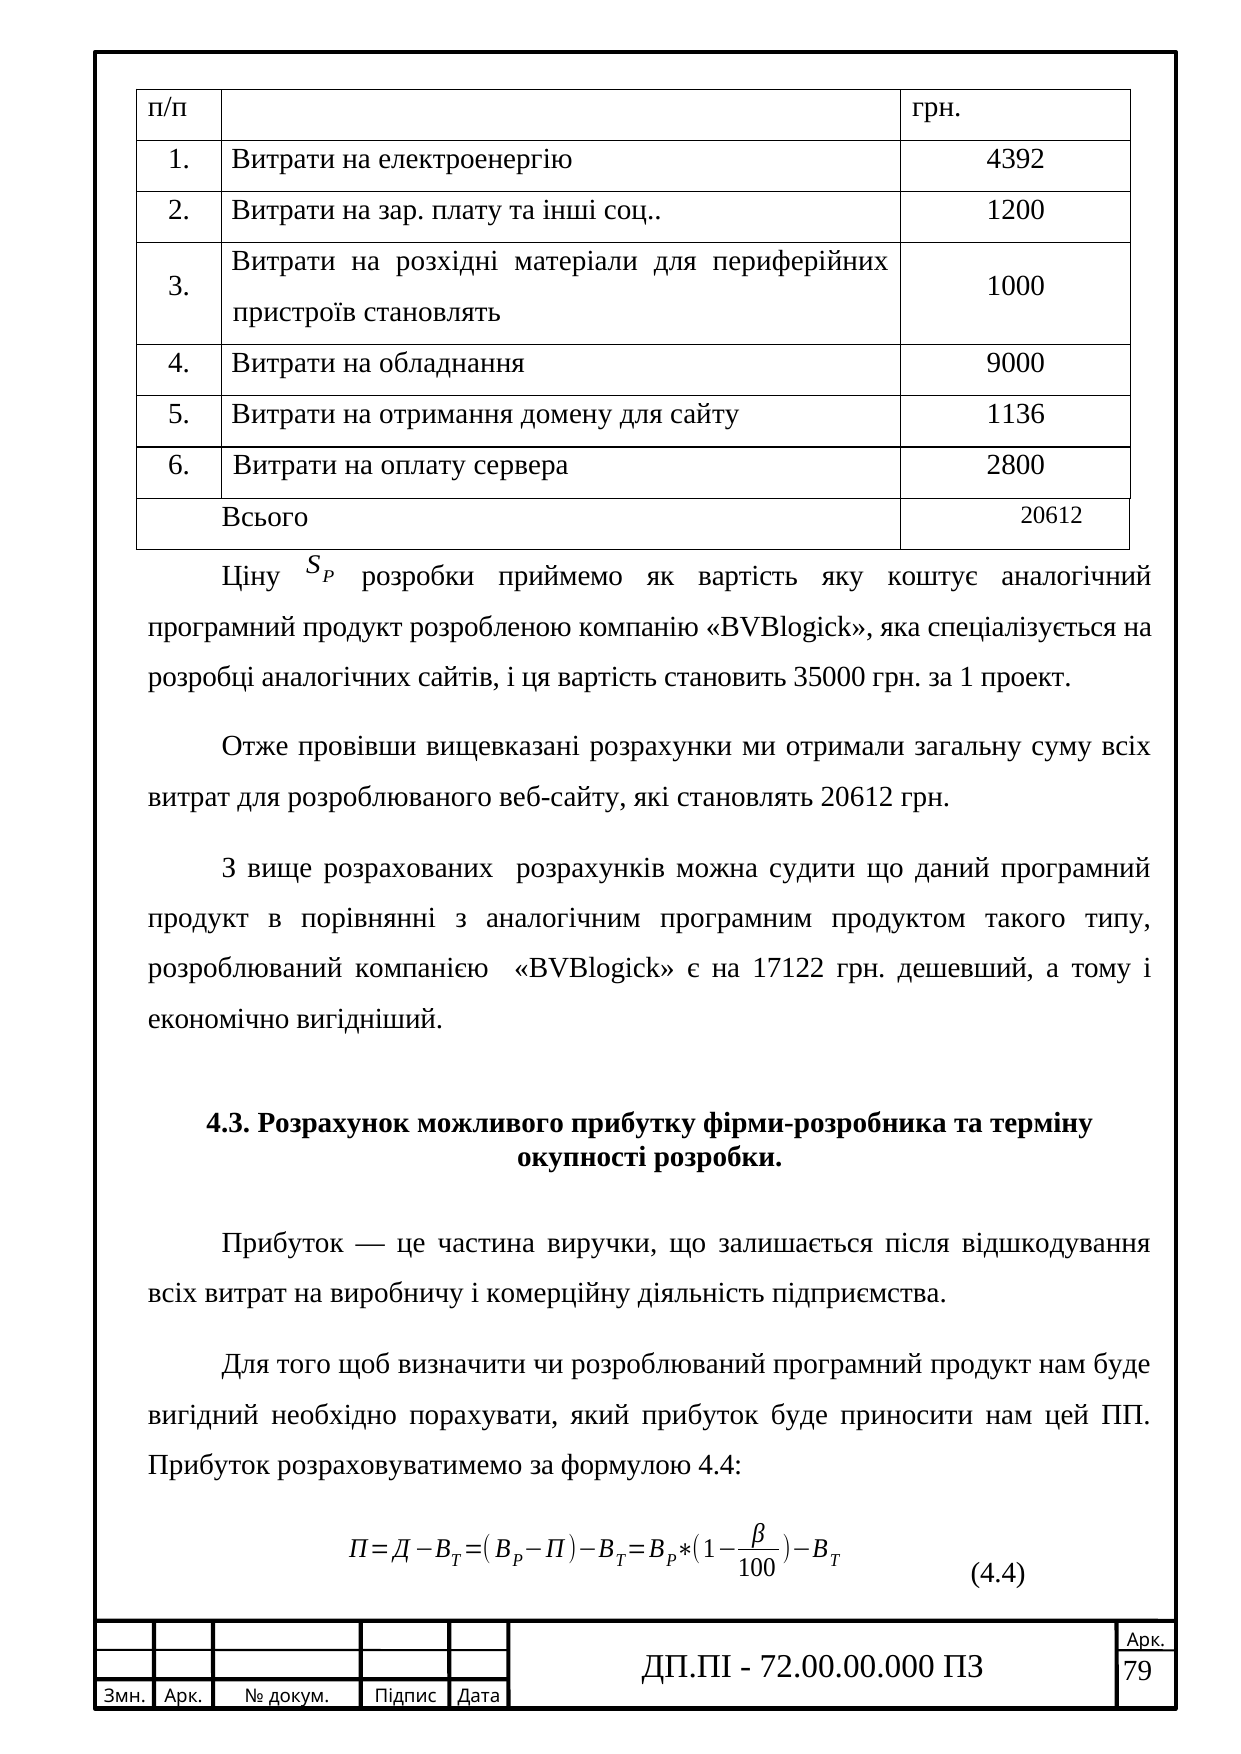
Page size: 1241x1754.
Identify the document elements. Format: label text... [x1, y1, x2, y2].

table_cell 1136 [901, 396, 1130, 446]
table_cell 1200 [901, 192, 1130, 242]
table_cell Витрати на розхідні матеріали для периферійних пристроїв становлять [222, 243, 900, 344]
table_cell 3. [137, 243, 221, 344]
text Отже провівши вищевказані розрахунки ми отримали загальну суму всіх витрат для розроблюваного веб-сайту, які становлять 20612 грн. [148, 728, 1152, 812]
subtitle 4.3. Розрахунок можливого прибутку фірми-розробника та терміну окупності розробки. [148, 1106, 517, 1173]
table_cell [901, 499, 1129, 549]
text Ціну розробки приймемо як вартість яку коштує аналогічний програмний продукт розробленою компанію «BVBlogick», яка спеціалізується на розробці аналогічних сайтів, і ця вартість становить 35000 грн. за 1 проект. [148, 642, 1152, 693]
table_cell 1. [137, 141, 221, 191]
table_cell 2. [137, 192, 221, 242]
table_cell 4. [137, 345, 221, 395]
table_cell Витрати на зар. плату та інші соц.. [222, 192, 900, 242]
table_cell Витрати на обладнання [222, 345, 900, 395]
table_cell 6. [137, 448, 221, 498]
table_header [222, 90, 900, 140]
subtitle 4.3. Розрахунок можливого прибутку фірми-розробника та терміну окупності розробки. [782, 1106, 1152, 1173]
text (4.4) [148, 1518, 1152, 1589]
table_cell 4392 [901, 141, 1130, 191]
table_cell Витрати на оплату сервера [222, 448, 900, 498]
table_header Сума витрат, грн. [901, 90, 1130, 140]
table_cell 2800 [901, 448, 1130, 498]
table_cell Витрати на отримання домену для сайту [222, 396, 900, 446]
table_header № п/п [137, 90, 221, 140]
text Ціну розробки приймемо як вартість яку коштує аналогічний програмний продукт розробленою компанію «BVBlogick», яка спеціалізується на розробці аналогічних сайтів, і ця вартість становить 35000 грн. за 1 проект. [148, 550, 1152, 609]
text Для того щоб визначити чи розроблюваний програмний продукт нам буде вигідний необхідно порахувати, який прибуток буде приносити нам цей ПП. Прибуток розраховуватимемо за формулою 4.4: [148, 1347, 1152, 1481]
table_cell 5. [137, 396, 221, 446]
table_cell 1000 [901, 243, 1130, 344]
text Прибуток — це частина виручки, що залишається після відшкодування всіх витрат на виробничу і комерційну діяльність підприємства. [148, 1225, 1152, 1309]
text З вище розрахованих розрахунків можна судити що даний програмний продукт в порівнянні з аналогічним програмним продуктом такого типу, розроблюваний компанією «BVBlogick» є на 17122 грн. дешевший, а тому і економічно вигідніший. [148, 850, 1152, 1034]
table_cell Всього [137, 499, 900, 549]
table_cell 9000 [901, 345, 1130, 395]
table_cell Витрати на електроенергію [222, 141, 900, 191]
